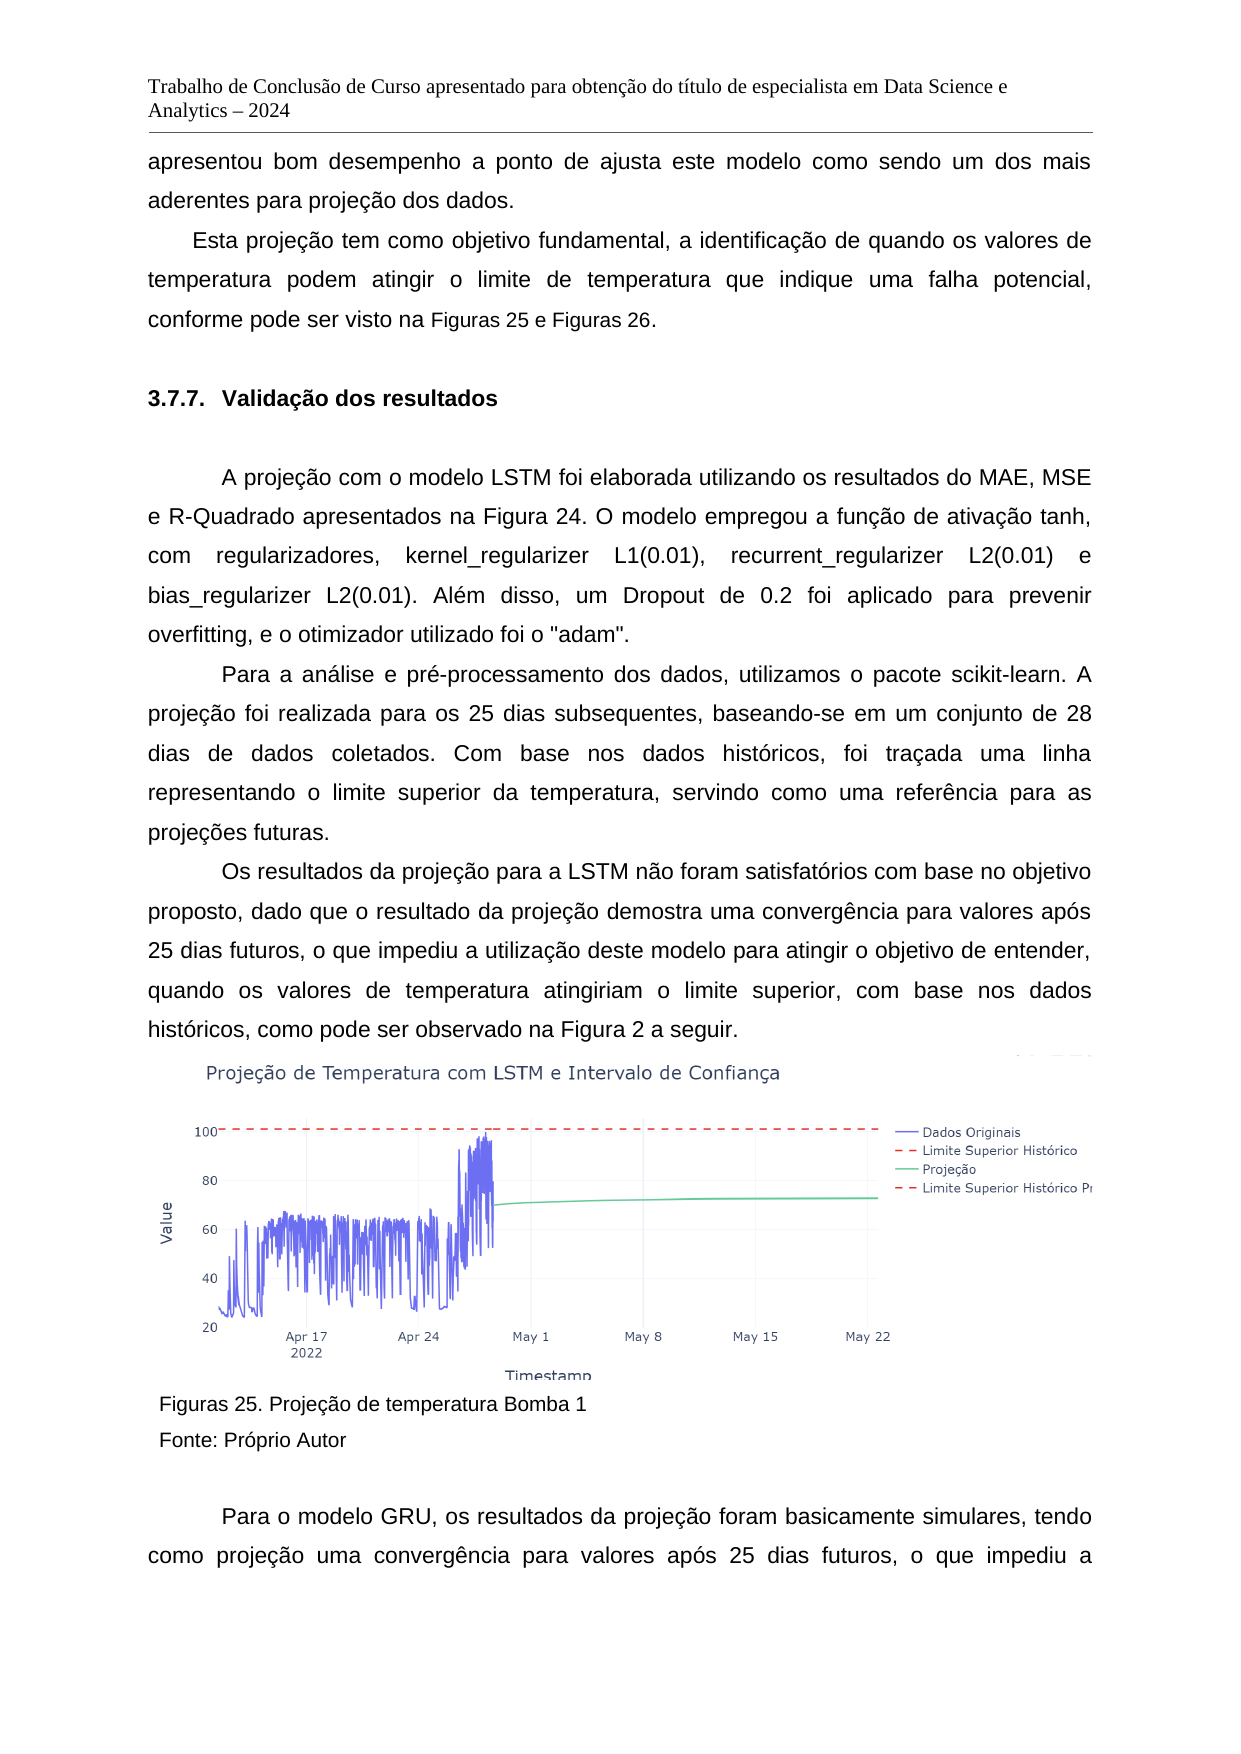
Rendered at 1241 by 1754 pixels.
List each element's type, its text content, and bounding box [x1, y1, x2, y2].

text A projeção com o modelo LSTM foi elaborada utilizando os resultados do MAE, MSE e R-Quadrado apresentados na Figura 24. O modelo empregou a função de ativação tanh, com regularizadores, kernel_regularizer L1(0.01), recurrent_regularizer L2(0.01) e bias_regularizer L2(0.01). Além disso, um Dropout de 0.2 foi aplicado para prevenir overfitting, e o otimizador utilizado foi o "adam". [148, 463, 1092, 648]
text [148, 1503, 1092, 1569]
table_header [148, 1056, 1092, 1392]
table_cell Figuras 25. Projeção de temperatura Bomba 1 Fonte: Próprio Autor [148, 1392, 1092, 1463]
text Os resultados da projeção para a LSTM não foram satisfatórios com base no objetivo proposto, dado que o resultado da projeção demostra uma convergência para valores após 25 dias futuros, o que impediu a utilização deste modelo para atingir o objetivo de entender, quando os valores de temperatura atingiriam o limite superior, com base nos dados históricos, como pode ser observado na Figura 2 a seguir. [148, 858, 1092, 1043]
text Esta projeção tem como objetivo fundamental, a identificação de quando os valores de temperatura podem atingir o limite de temperatura que indique uma falha potencial, conforme pode ser visto na Figuras 25 e Figuras 26. [148, 227, 1092, 332]
list Validação dos resultados [148, 384, 1092, 411]
text Para a análise e pré-processamento dos dados, utilizamos o pacote scikit-learn. A projeção foi realizada para os 25 dias subsequentes, baseando-se em um conjunto de 28 dias de dados coletados. Com base nos dados históricos, foi traçada uma linha representando o limite superior da temperatura, servindo como uma referência para as projeções futuras. [148, 661, 1092, 845]
picture [158, 1055, 1093, 1380]
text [148, 148, 1092, 213]
